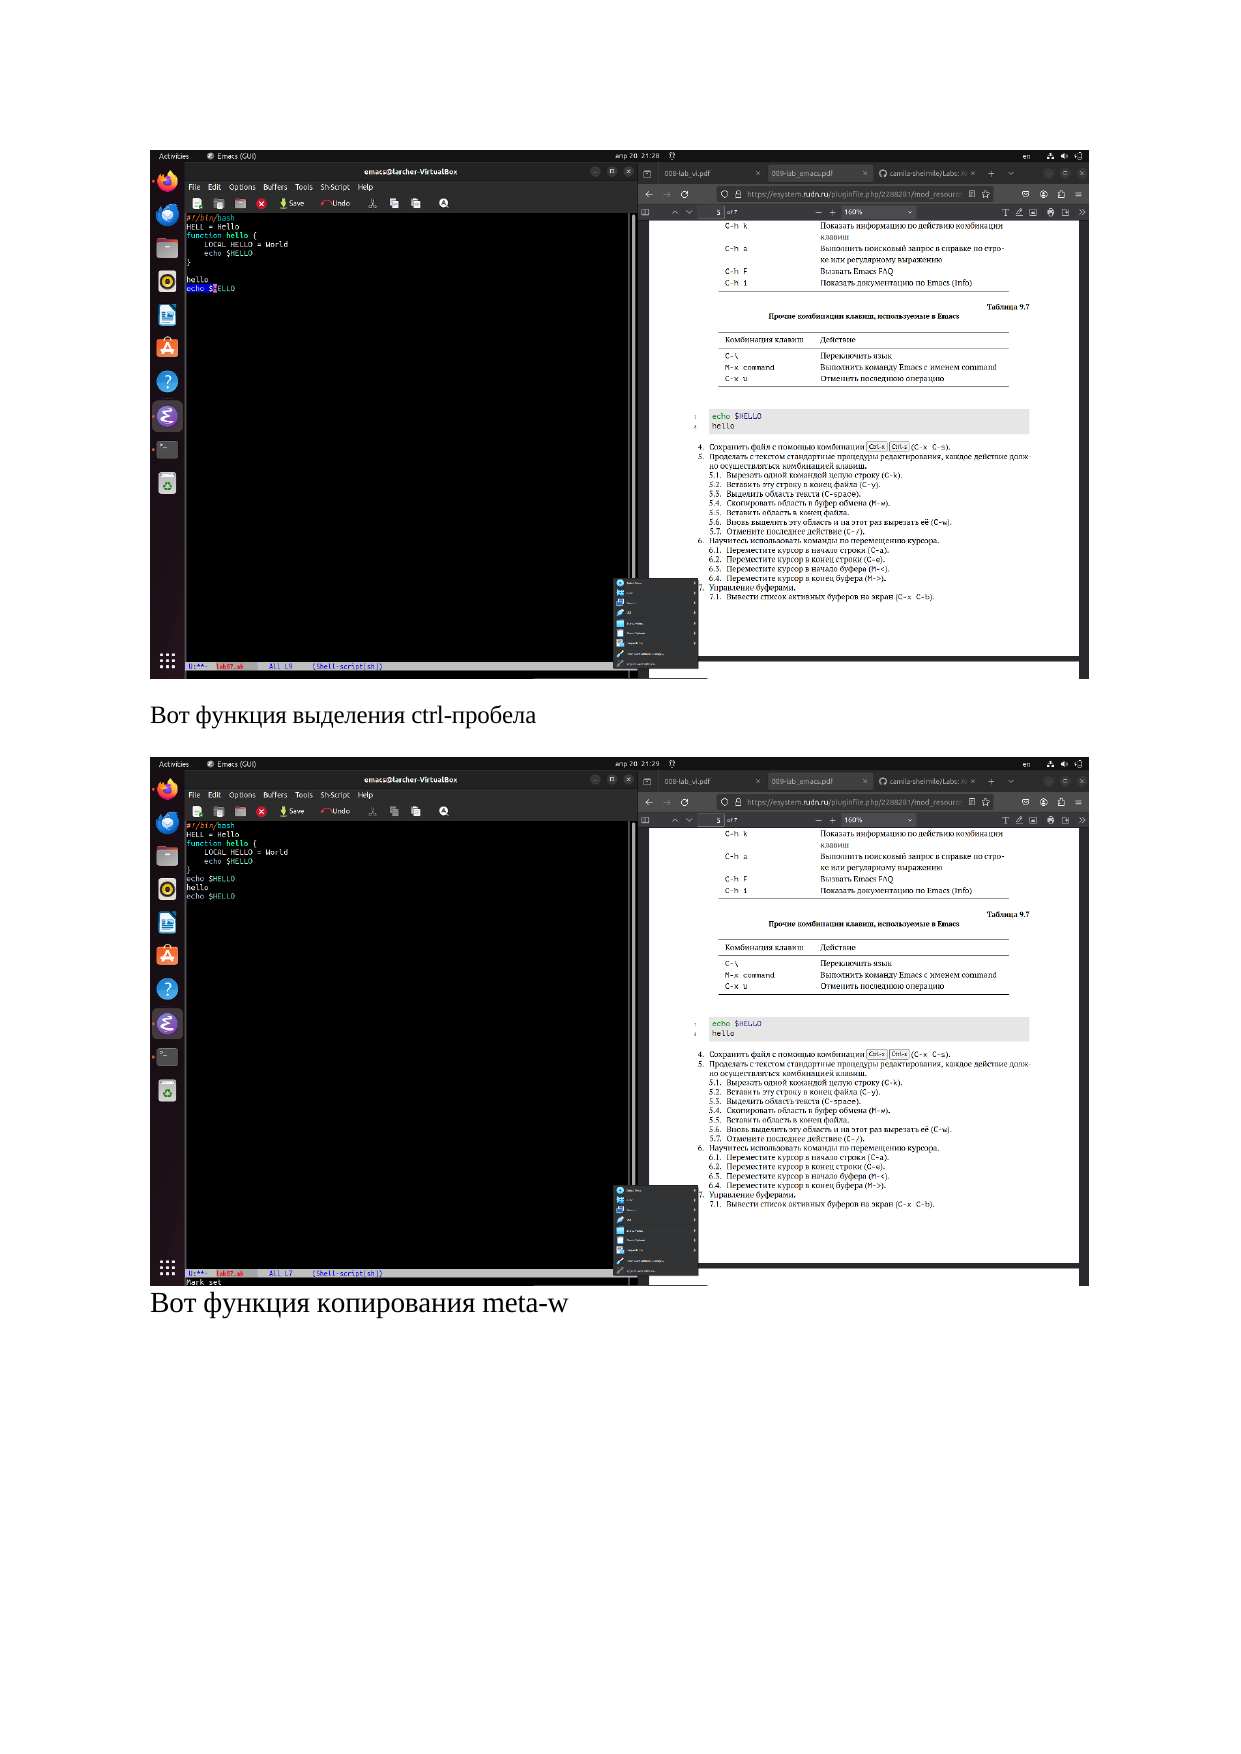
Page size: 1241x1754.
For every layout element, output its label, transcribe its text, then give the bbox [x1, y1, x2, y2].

picture [150, 757, 1089, 1286]
picture [150, 150, 1089, 679]
text Вот функция выделения ctrl-пробела [150, 700, 1090, 728]
text Вот функция копирования meta-w [150, 1285, 1090, 1319]
